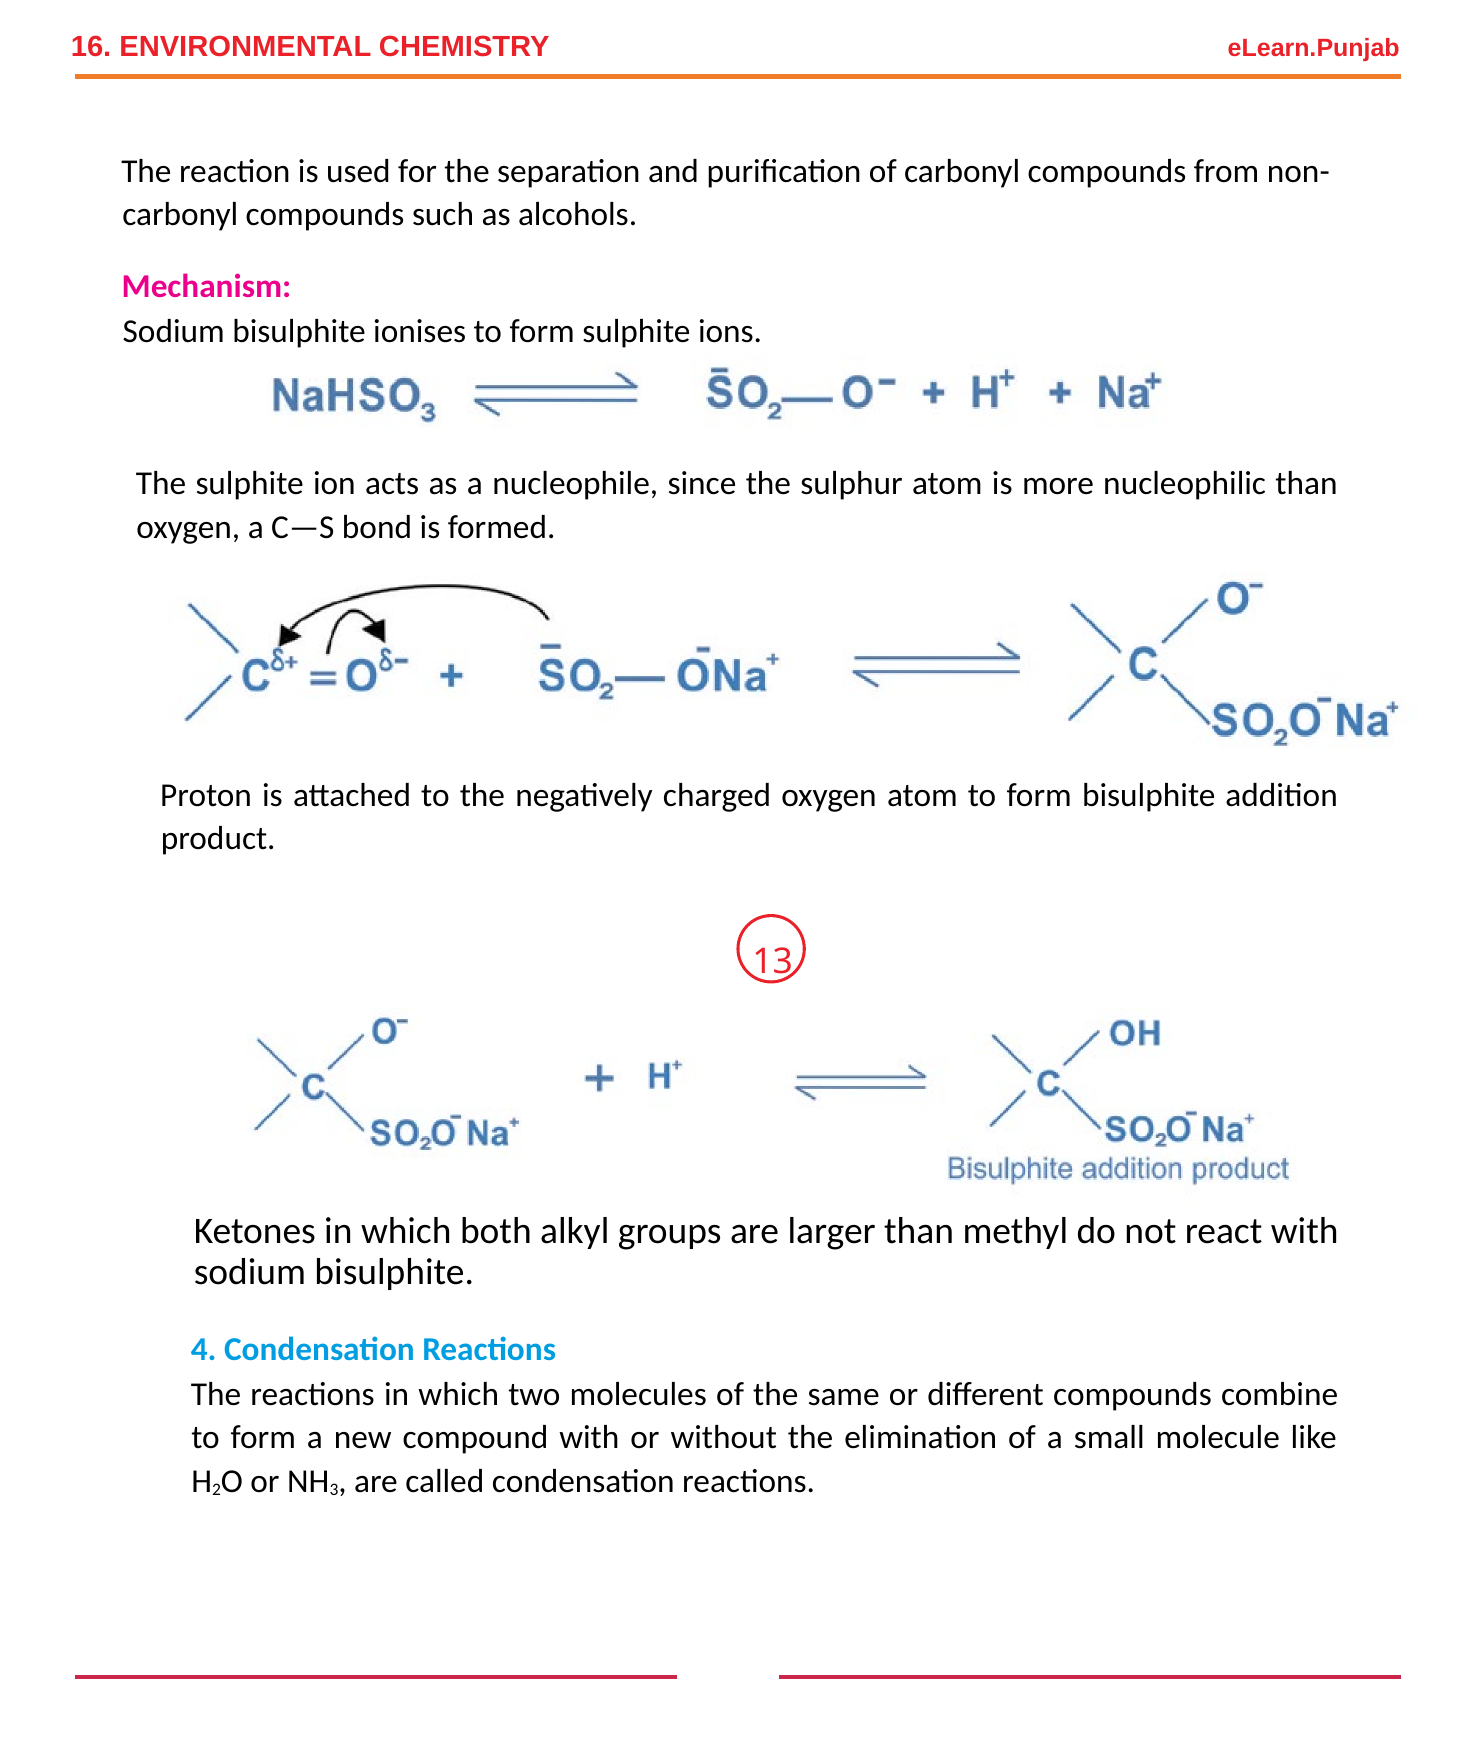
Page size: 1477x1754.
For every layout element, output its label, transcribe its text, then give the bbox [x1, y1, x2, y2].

text The reactions in which two molecules of the same or different compounds combine to form a new compound with or without the elimination of a small molecule like H2O or NH3, are called condensation reactions. [191, 1373, 1339, 1501]
text Ketones in which both alkyl groups are larger than methyl do not react with sodium bisulphite. [193, 1211, 1348, 1293]
picture [223, 985, 1332, 1209]
text Sodium bisulphite ionises to form sulphite ions. [122, 309, 1339, 350]
text The sulphite ion acts as a nucleophile, since the sulphur atom is more nucleophilic than oxygen, a C—S bond is formed. [136, 462, 1339, 546]
text The reaction is used for the separation and purification of carbonyl compounds from non-carbonyl compounds such as alcohols. [121, 150, 1348, 233]
picture [120, 549, 1428, 759]
text Mechanism: [121, 265, 1348, 306]
subtitle 4. Condensation Reactions [191, 1328, 1348, 1369]
picture [244, 353, 1201, 436]
text Proton is attached to the negatively charged oxygen atom to form bisulphite addition product. [160, 773, 1339, 858]
